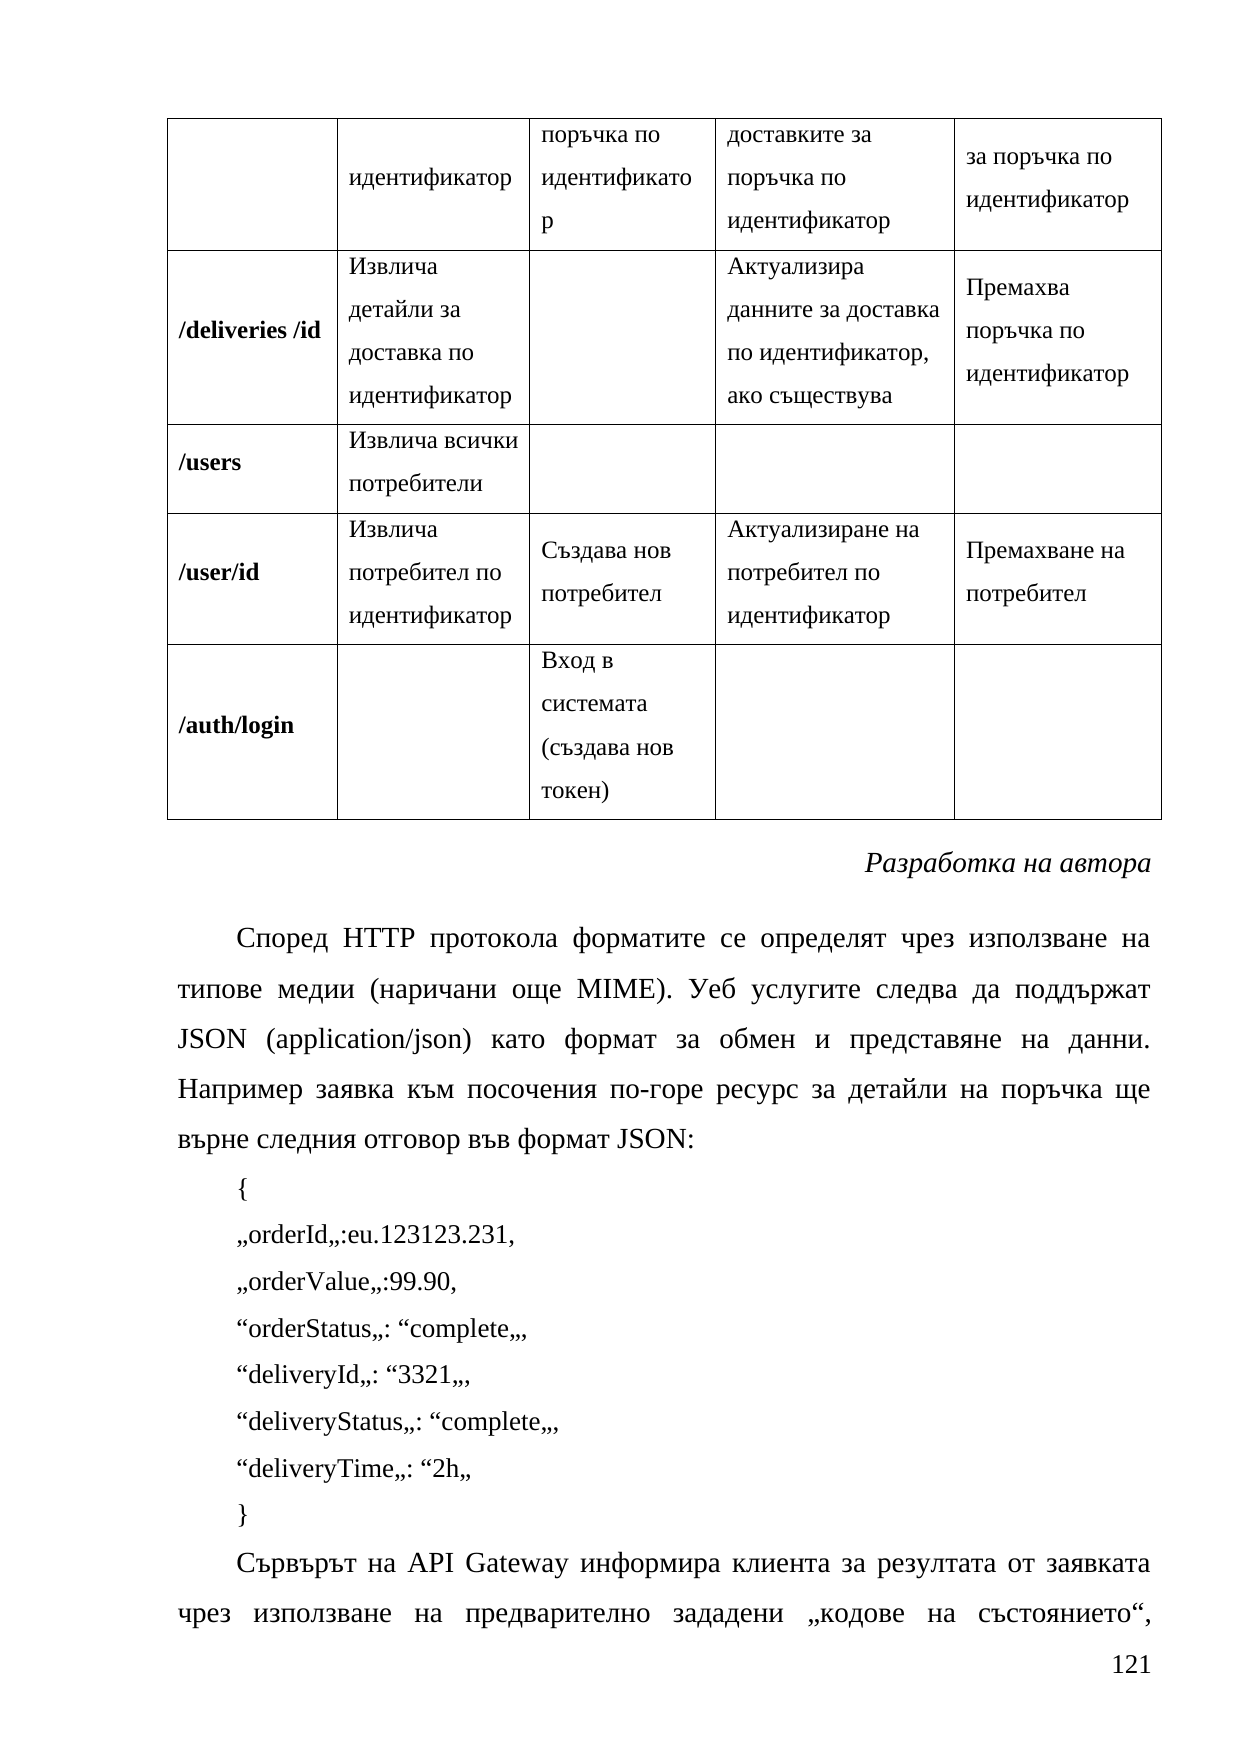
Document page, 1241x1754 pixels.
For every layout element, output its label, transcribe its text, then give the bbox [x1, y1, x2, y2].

table_cell [716, 425, 954, 513]
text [177, 1545, 1152, 1629]
text „orderId„:eu.123123.231, [177, 1219, 1152, 1250]
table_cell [716, 119, 954, 250]
text Според HTTP протокола форматите се определят чрез използване на типове медии (наричани още MIME). Уеб услугите следва да поддържат JSON (application/json) като формат за обмен и представяне на данни. Например заявка към посочения по-горе ресурс за детайли на поръчка ще върне следния отговор във формат JSON: [177, 920, 1152, 1155]
table_cell /auth/login [168, 645, 337, 819]
table_cell [338, 645, 529, 819]
table_cell Извлича всички потребители [338, 425, 529, 513]
table_cell Премахва поръчка по идентификатор [955, 251, 1161, 424]
table_cell Премахване на потребител [955, 514, 1161, 644]
table_cell Извлича детайли за доставка по идентификатор [338, 251, 529, 424]
table_cell Създава нов потребител [530, 514, 715, 644]
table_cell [955, 119, 1161, 250]
text „orderValue„:99.90, [177, 1265, 1152, 1296]
table_cell /users [168, 425, 337, 513]
table_cell [955, 645, 1161, 819]
text “deliveryId„: “3321„, [177, 1359, 1152, 1390]
title Разработка на автора [177, 845, 1152, 879]
text “orderStatus„: “complete„, [177, 1312, 1152, 1343]
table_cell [168, 119, 337, 250]
table_cell Извлича потребител по идентификатор [338, 514, 529, 644]
table_cell [530, 251, 715, 424]
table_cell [530, 119, 715, 250]
text “deliveryStatus„: “complete„, [177, 1405, 1152, 1436]
table_cell Актуализиране на потребител по идентификатор [716, 514, 954, 644]
table_cell [955, 425, 1161, 513]
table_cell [338, 119, 529, 250]
text { [177, 1172, 1152, 1203]
table_cell [716, 645, 954, 819]
table_cell [530, 425, 715, 513]
table_cell Вход в системата (създава нов токен) [530, 645, 715, 819]
table_cell Актуализира данните за доставка по идентификатор, ако съществува [716, 251, 954, 424]
table_cell /deliveries /id [168, 251, 337, 424]
text } [177, 1499, 1152, 1530]
text “deliveryTime„: “2h„ [177, 1452, 1152, 1483]
table_cell /user/id [168, 514, 337, 644]
